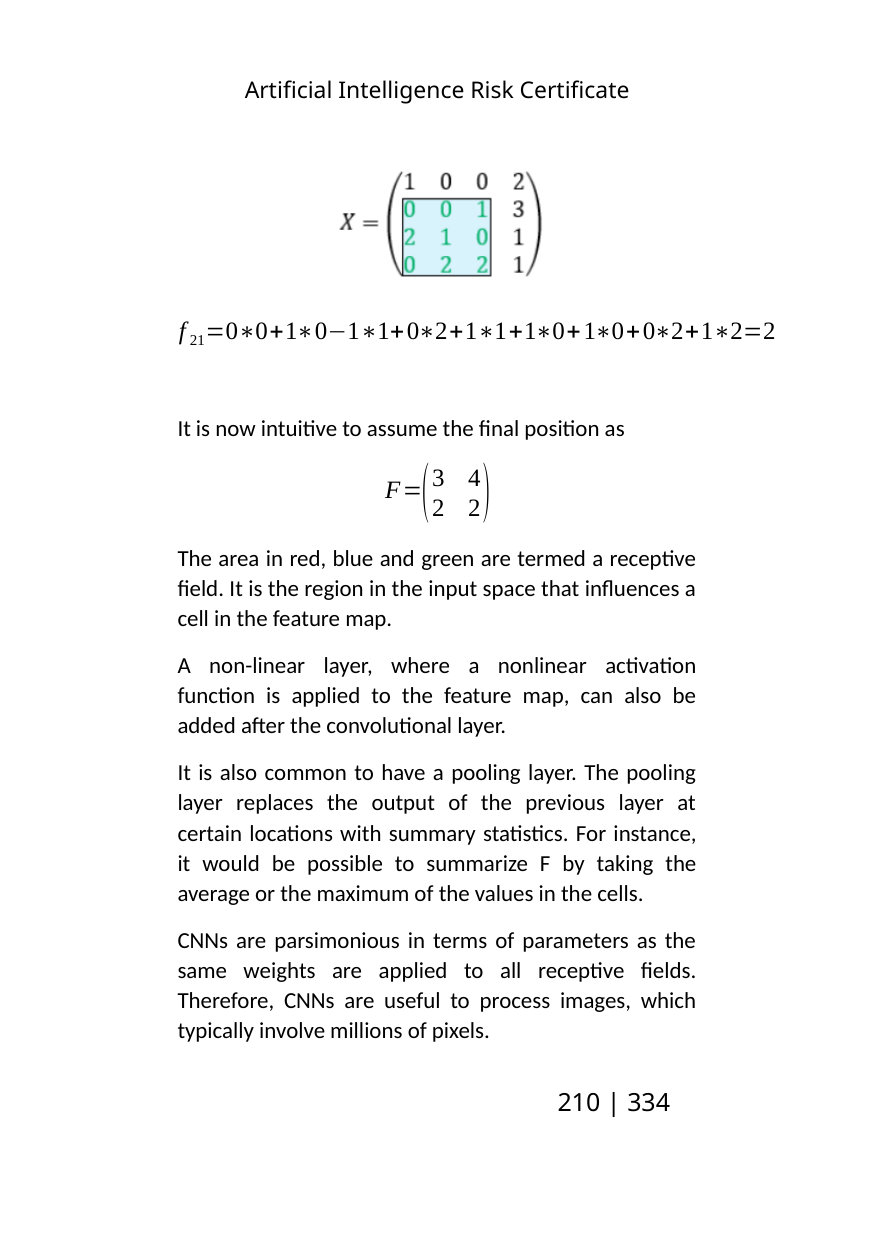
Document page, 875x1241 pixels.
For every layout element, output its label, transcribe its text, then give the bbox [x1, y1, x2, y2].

text The area in red, blue and green are termed a receptive field. It is the region in the input space that influences a cell in the feature map. [177, 544, 697, 632]
picture [264, 147, 610, 299]
text It is now intuitive to assume the final position as [177, 414, 697, 443]
text A non-linear layer, where a nonlinear activation function is applied to the feature map, can also be added after the convolutional layer. [177, 651, 697, 739]
text It is also common to have a pooling layer. The pooling layer replaces the output of the previous layer at certain locations with summary statistics. For instance, it would be possible to summarize F by taking the average or the maximum of the values in the cells. [177, 758, 697, 907]
text CNNs are parsimonious in terms of parameters as the same weights are applied to all receptive fields. Therefore, CNNs are useful to process images, which typically involve millions of pixels. [177, 926, 697, 1045]
